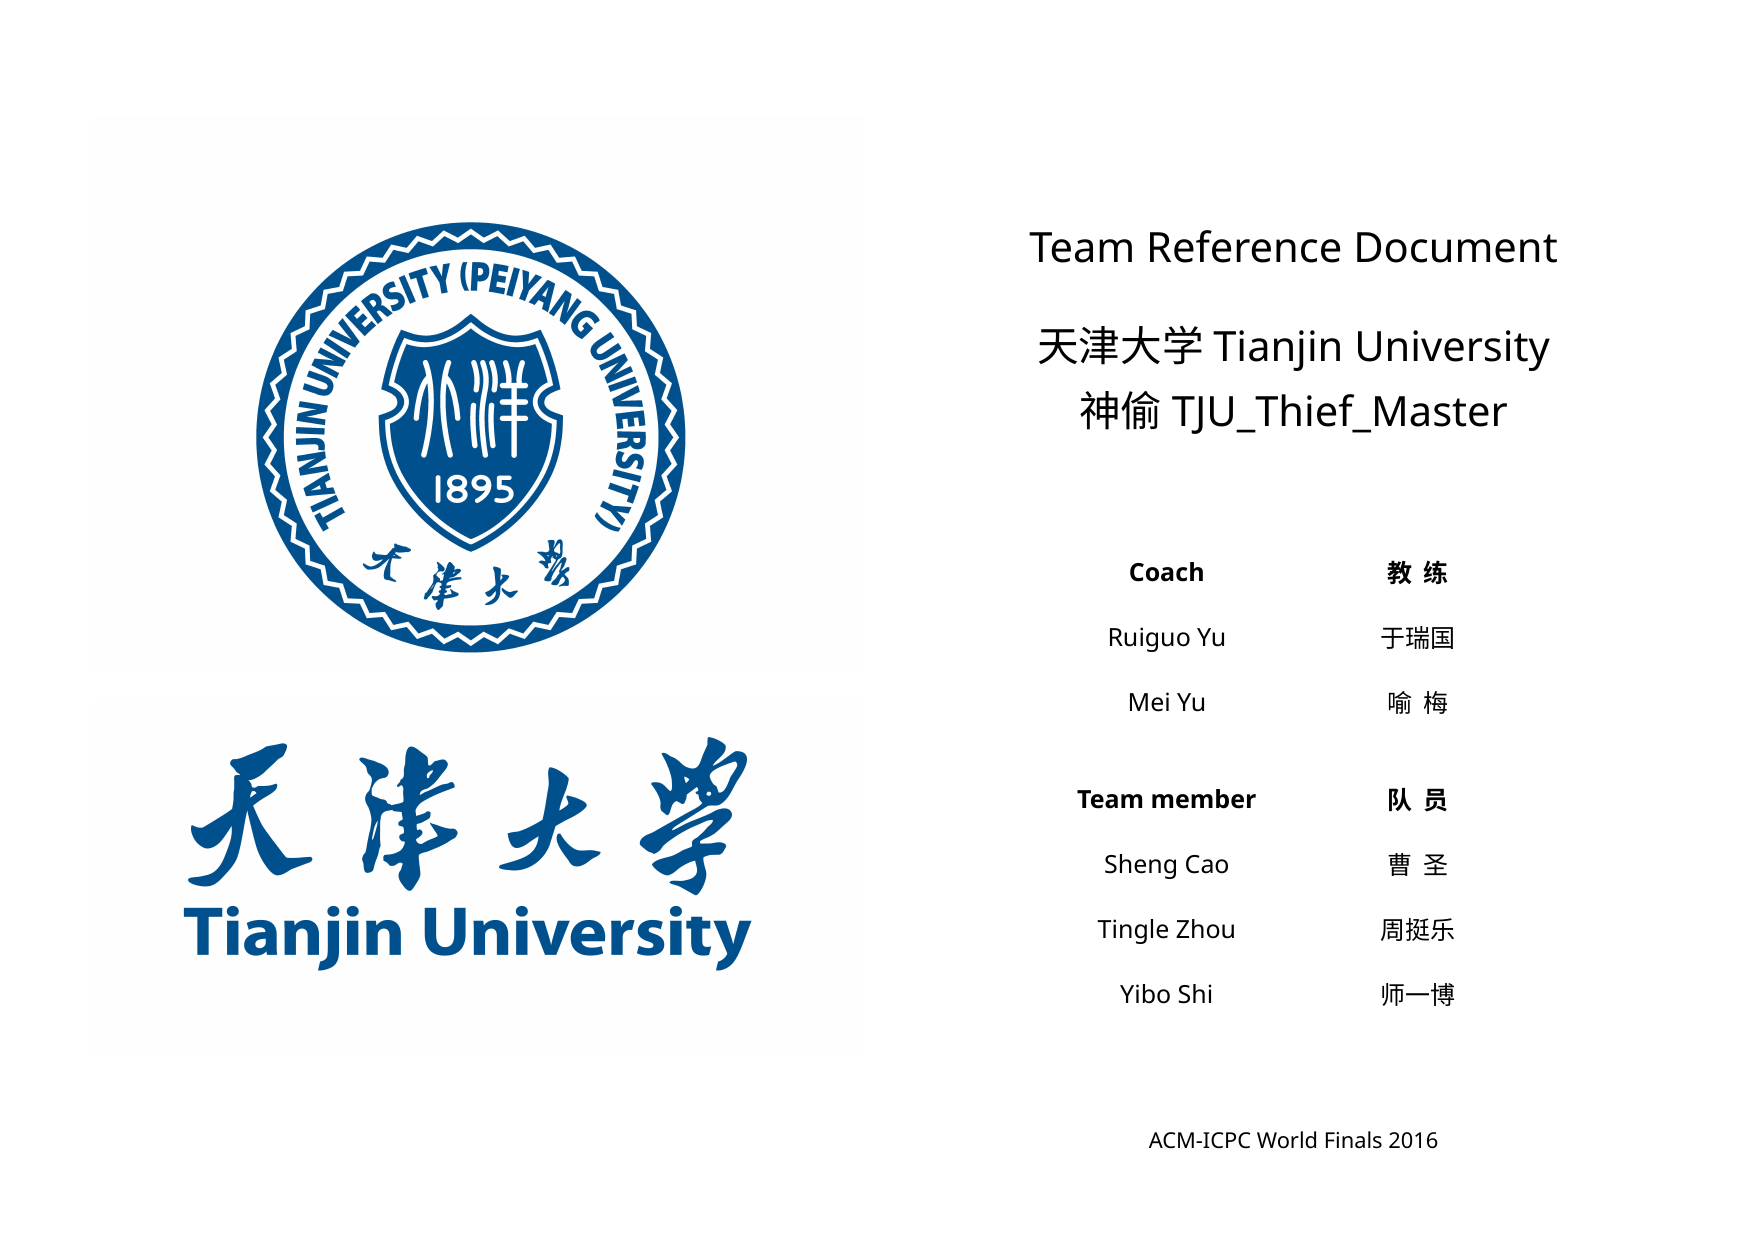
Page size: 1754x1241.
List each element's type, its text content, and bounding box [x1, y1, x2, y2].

table_cell Yibo Shi [1040, 961, 1293, 1026]
table_cell 师一博 [1293, 961, 1542, 1026]
table_header Team member [1040, 766, 1293, 831]
text 神偷 TJU_Thief_Master [908, 376, 1679, 441]
table_cell 于瑞国 [1293, 604, 1542, 669]
picture [92, 701, 862, 1054]
table_header 队 员 [1293, 766, 1542, 831]
table_header Coach [1040, 539, 1293, 604]
table_cell 周挺乐 [1293, 896, 1542, 961]
picture [92, 116, 864, 672]
table_cell Tingle Zhou [1040, 896, 1293, 961]
table_cell 喻 梅 [1293, 669, 1542, 734]
text ACM-ICPC World Finals 2016 [908, 1124, 1679, 1156]
table_cell 曹 圣 [1293, 831, 1542, 896]
text 天津大学 Tianjin University [908, 311, 1679, 376]
table_cell Mei Yu [1040, 669, 1293, 734]
table_cell Sheng Cao [1040, 831, 1293, 896]
text Team Reference Document [908, 214, 1679, 279]
table_header 教 练 [1293, 539, 1542, 604]
table_cell Ruiguo Yu [1040, 604, 1293, 669]
